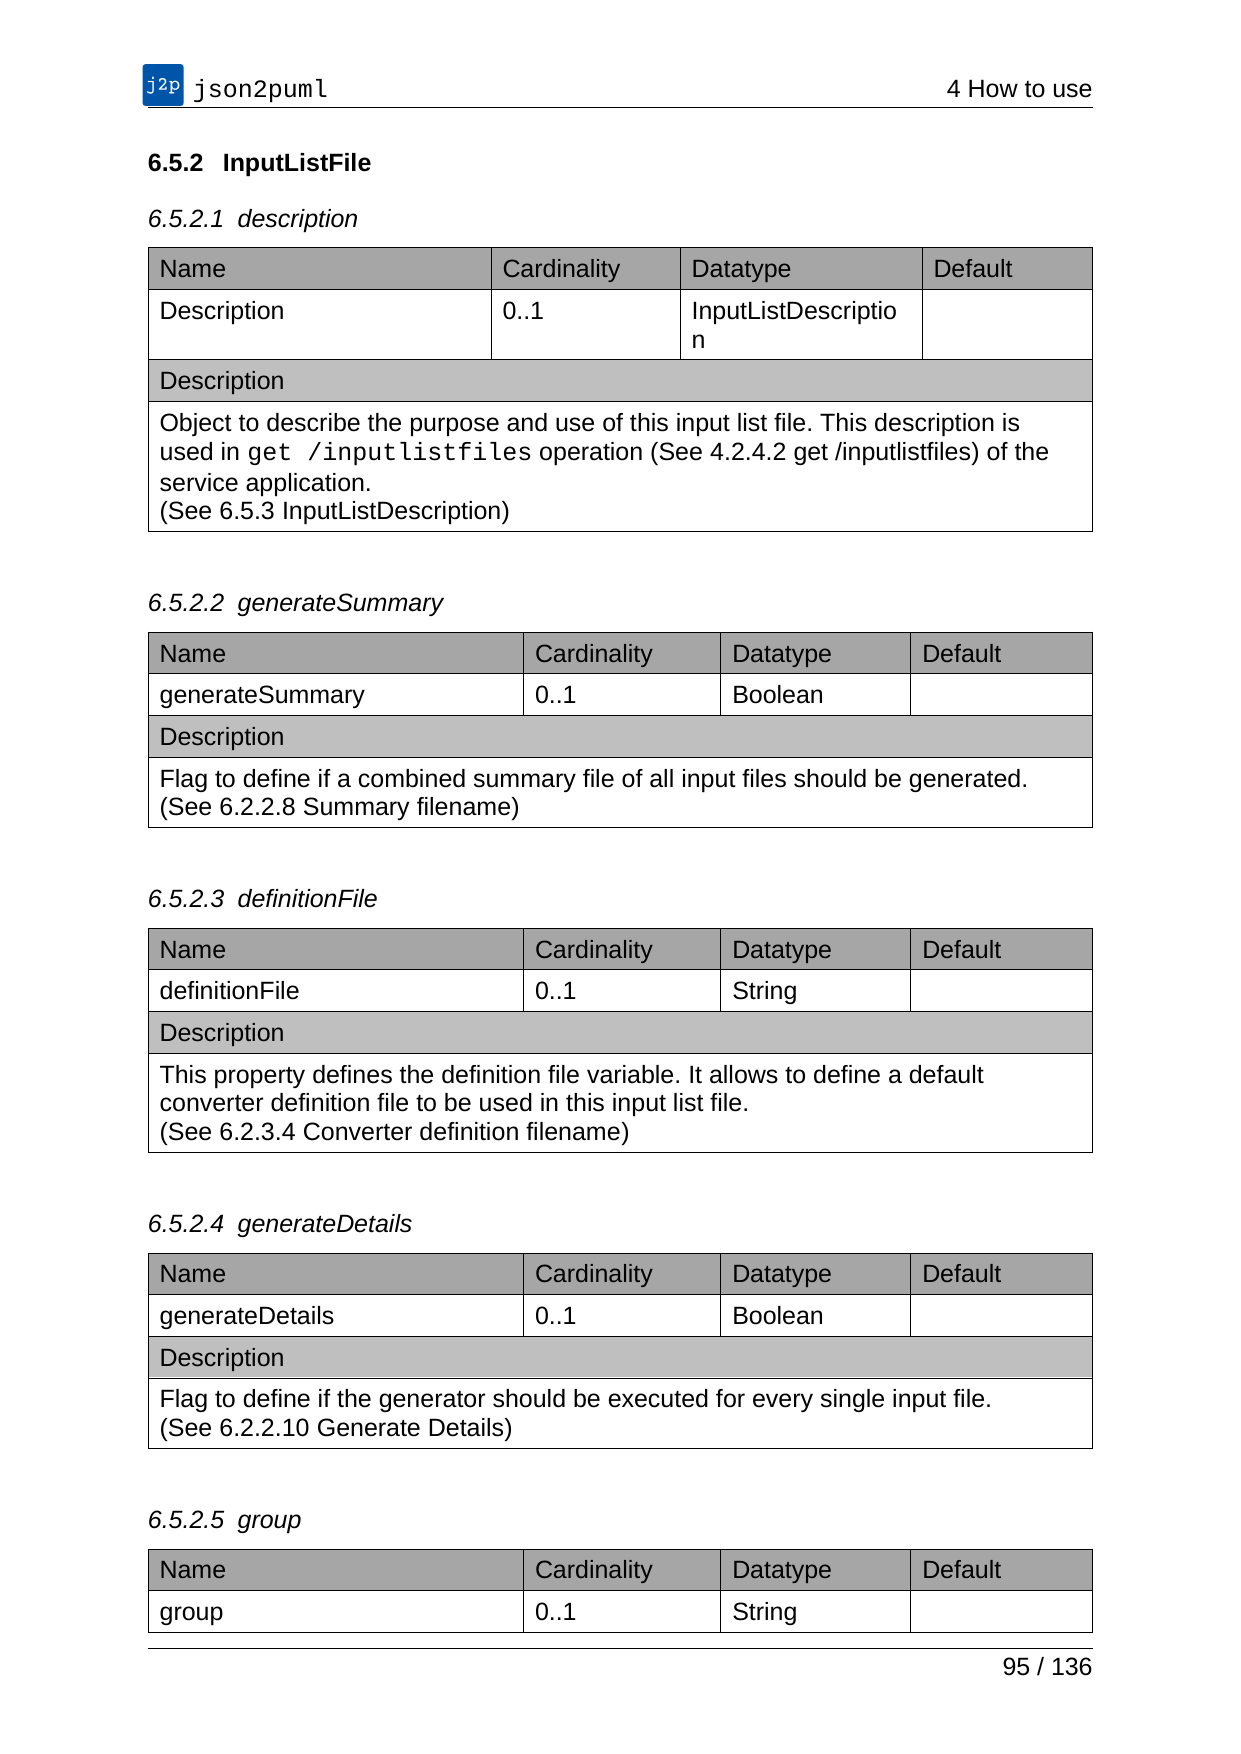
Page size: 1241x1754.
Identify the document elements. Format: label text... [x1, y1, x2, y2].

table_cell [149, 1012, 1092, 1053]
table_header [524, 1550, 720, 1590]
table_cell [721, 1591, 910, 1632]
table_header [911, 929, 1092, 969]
subtitle generateDetails [148, 1209, 1093, 1238]
subtitle description [148, 204, 1093, 232]
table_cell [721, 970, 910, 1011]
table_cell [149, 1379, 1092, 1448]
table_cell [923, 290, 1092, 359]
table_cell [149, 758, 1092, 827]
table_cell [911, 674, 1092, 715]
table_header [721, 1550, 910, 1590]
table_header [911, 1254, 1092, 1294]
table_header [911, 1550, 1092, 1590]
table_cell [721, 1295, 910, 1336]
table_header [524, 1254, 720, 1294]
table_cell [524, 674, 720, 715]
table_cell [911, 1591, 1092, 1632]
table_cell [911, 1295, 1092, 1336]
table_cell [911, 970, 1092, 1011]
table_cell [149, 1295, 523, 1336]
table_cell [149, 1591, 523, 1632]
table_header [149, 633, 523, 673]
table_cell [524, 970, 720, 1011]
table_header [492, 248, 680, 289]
subtitle generateSummary [148, 588, 1093, 617]
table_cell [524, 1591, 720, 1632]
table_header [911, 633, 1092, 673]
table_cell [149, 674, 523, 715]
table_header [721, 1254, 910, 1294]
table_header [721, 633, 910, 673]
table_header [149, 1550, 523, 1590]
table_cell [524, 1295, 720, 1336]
picture [142, 64, 184, 106]
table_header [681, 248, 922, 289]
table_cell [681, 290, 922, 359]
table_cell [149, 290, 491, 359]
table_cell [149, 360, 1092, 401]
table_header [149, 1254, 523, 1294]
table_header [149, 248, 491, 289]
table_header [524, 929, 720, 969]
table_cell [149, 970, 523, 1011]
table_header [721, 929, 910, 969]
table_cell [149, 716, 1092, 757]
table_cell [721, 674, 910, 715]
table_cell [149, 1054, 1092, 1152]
subtitle definitionFile [148, 884, 1093, 913]
subtitle InputListFile [148, 148, 1093, 176]
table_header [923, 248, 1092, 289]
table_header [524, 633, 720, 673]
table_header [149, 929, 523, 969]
subtitle group [148, 1505, 1093, 1534]
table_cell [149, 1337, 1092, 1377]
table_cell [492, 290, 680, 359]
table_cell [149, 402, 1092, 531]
